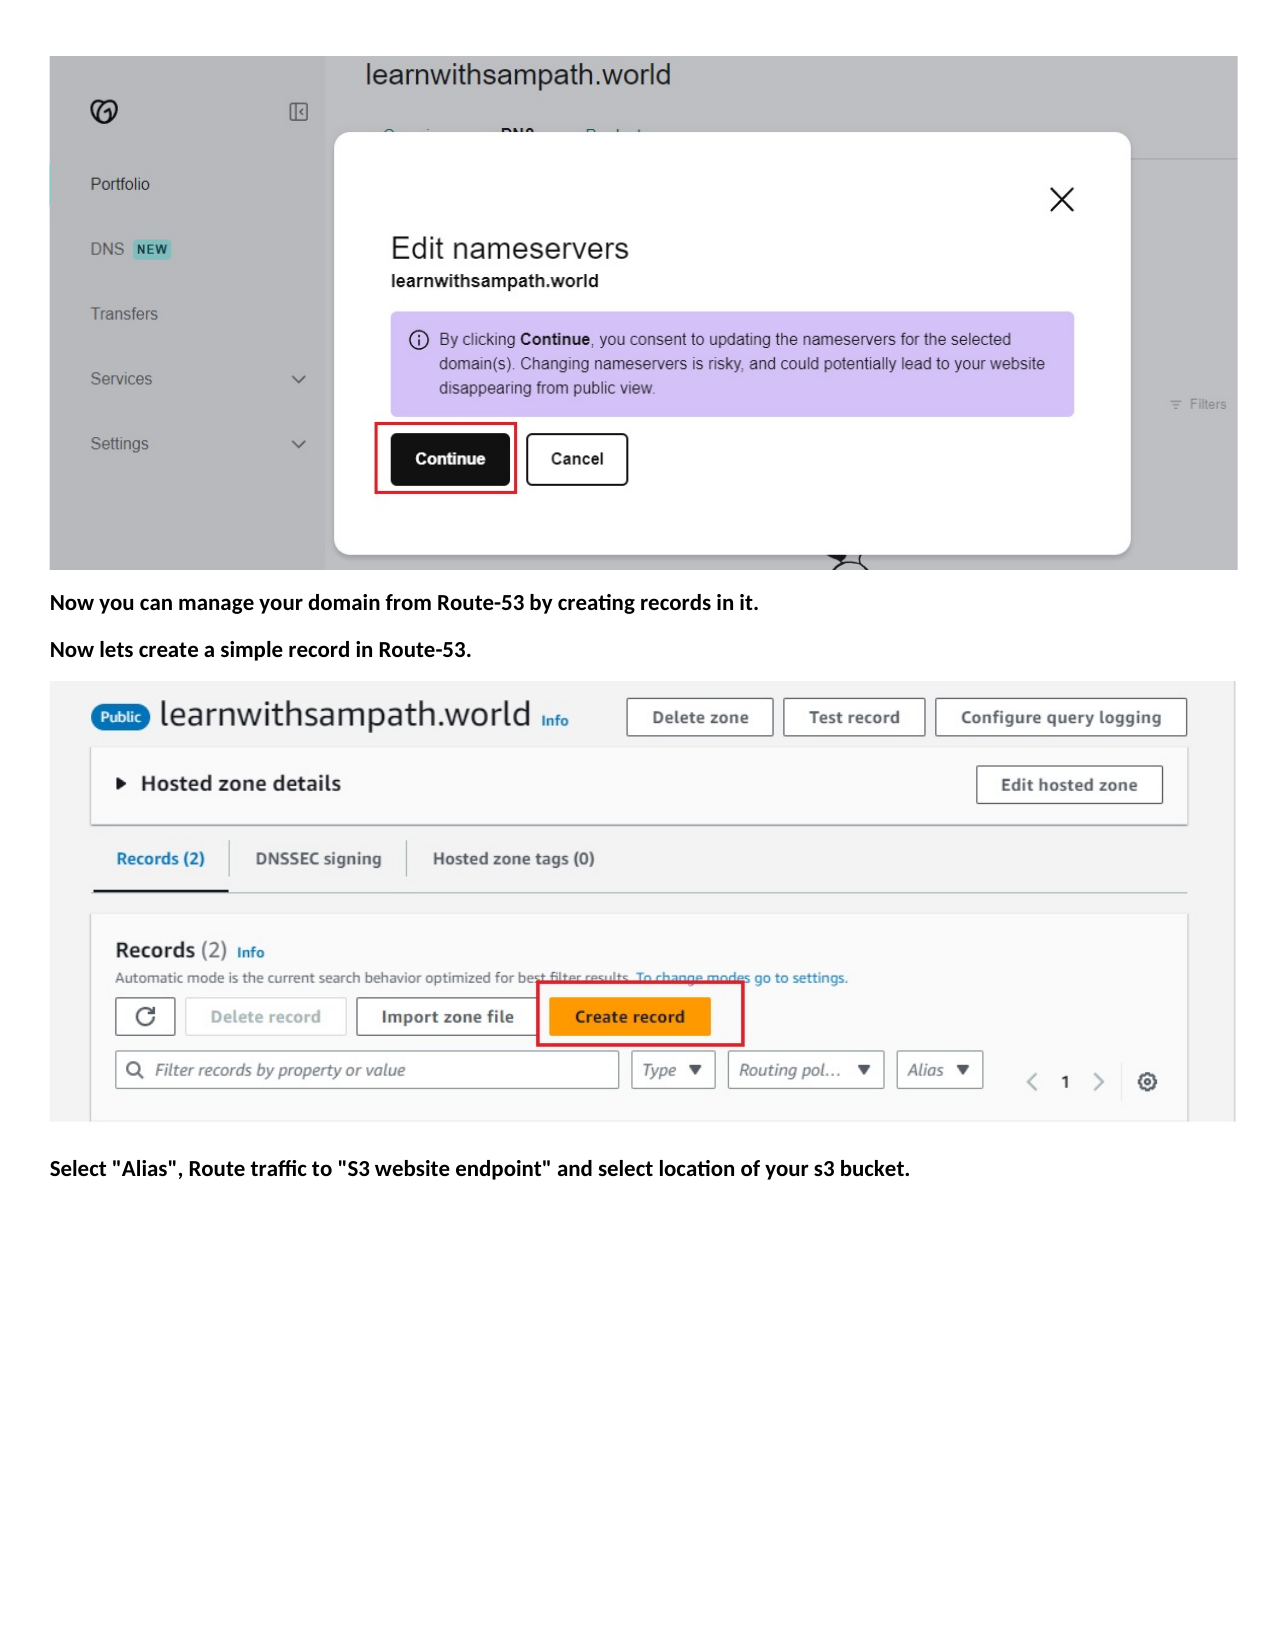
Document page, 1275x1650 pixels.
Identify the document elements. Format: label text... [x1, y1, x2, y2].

picture [49, 681, 1238, 1135]
text Select "Alias", Route traffic to "S3 website endpoint" and select location of your s3 bucket. [49, 1154, 1237, 1182]
picture [49, 56, 1238, 570]
text Now you can manage your domain from Route-53 by creating records in it. [49, 588, 1237, 616]
text Now lets create a simple record in Route-53. [49, 635, 1237, 663]
